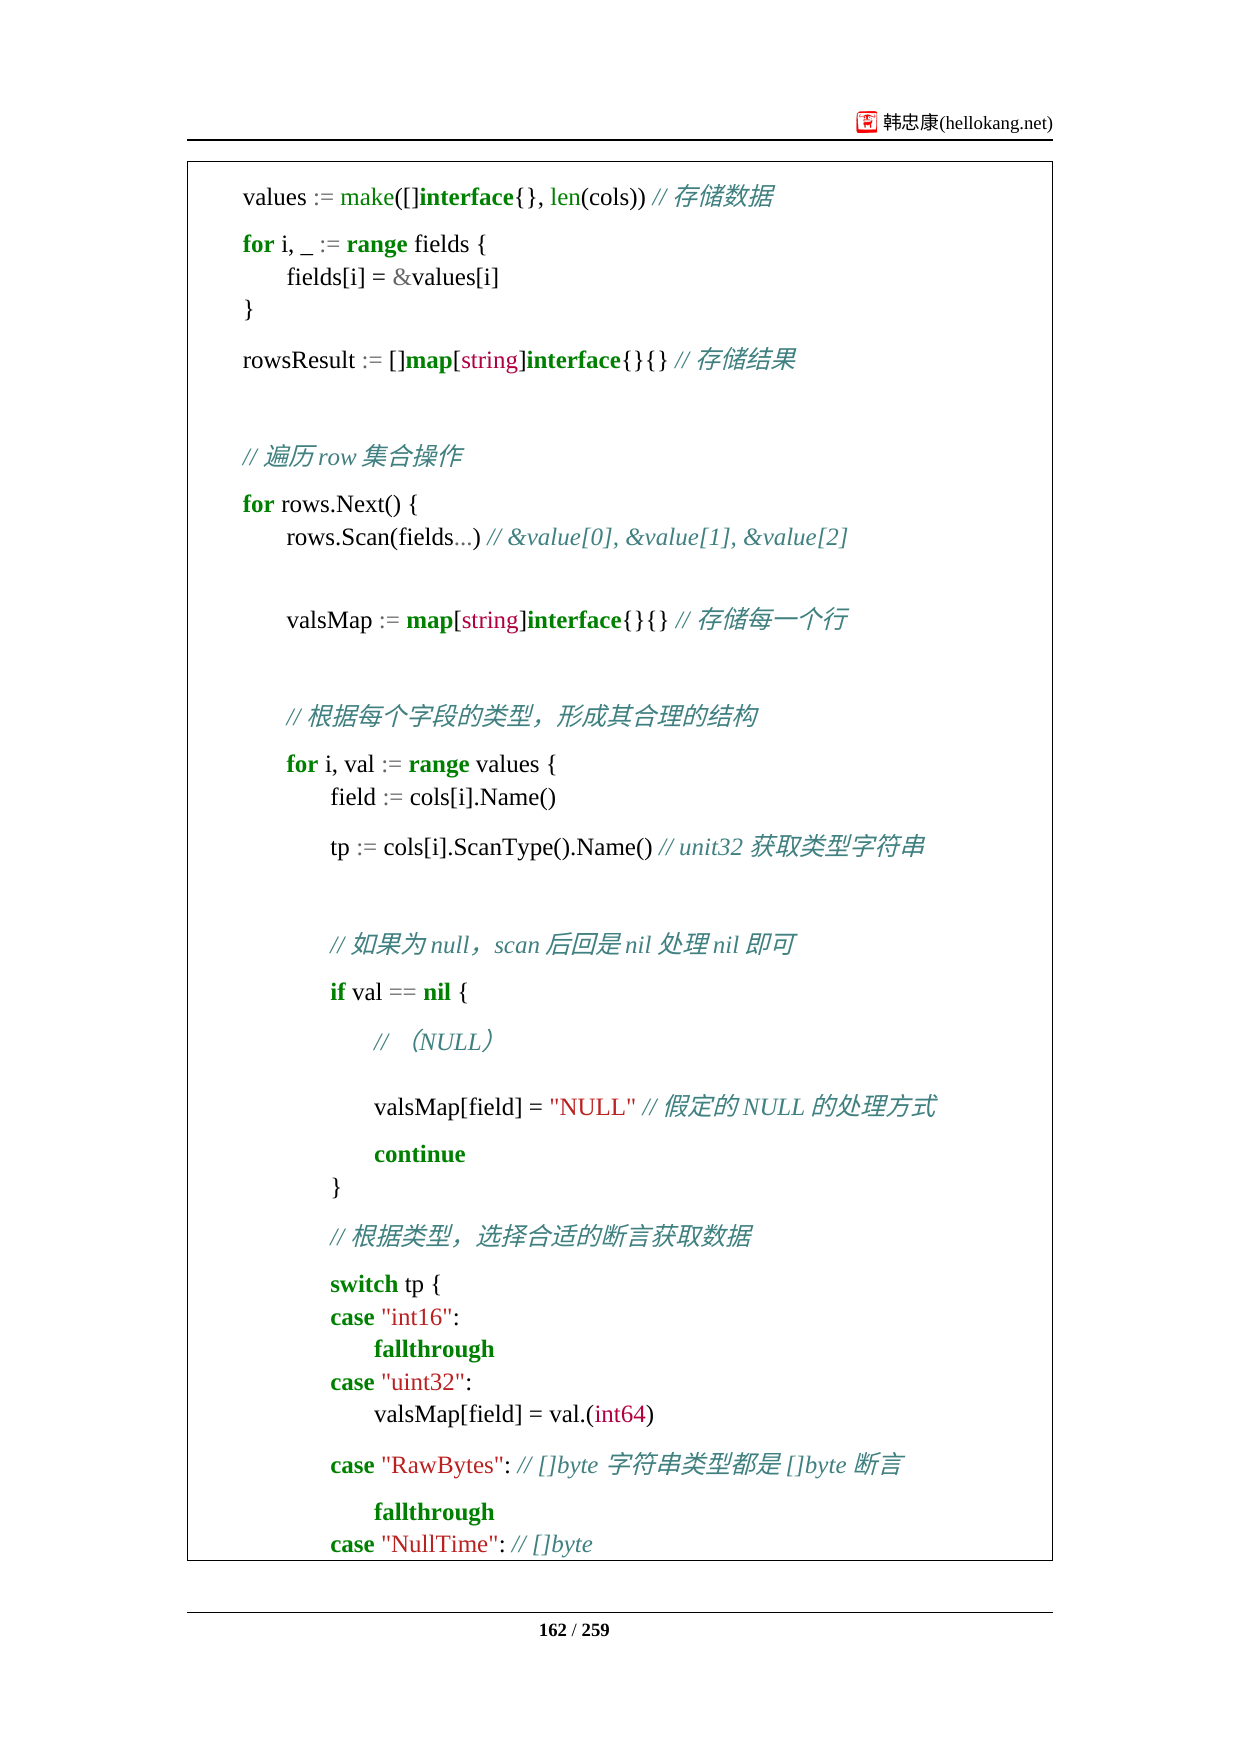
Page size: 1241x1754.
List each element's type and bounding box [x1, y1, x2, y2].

table_header [188, 162, 1052, 1560]
picture [856, 111, 878, 133]
